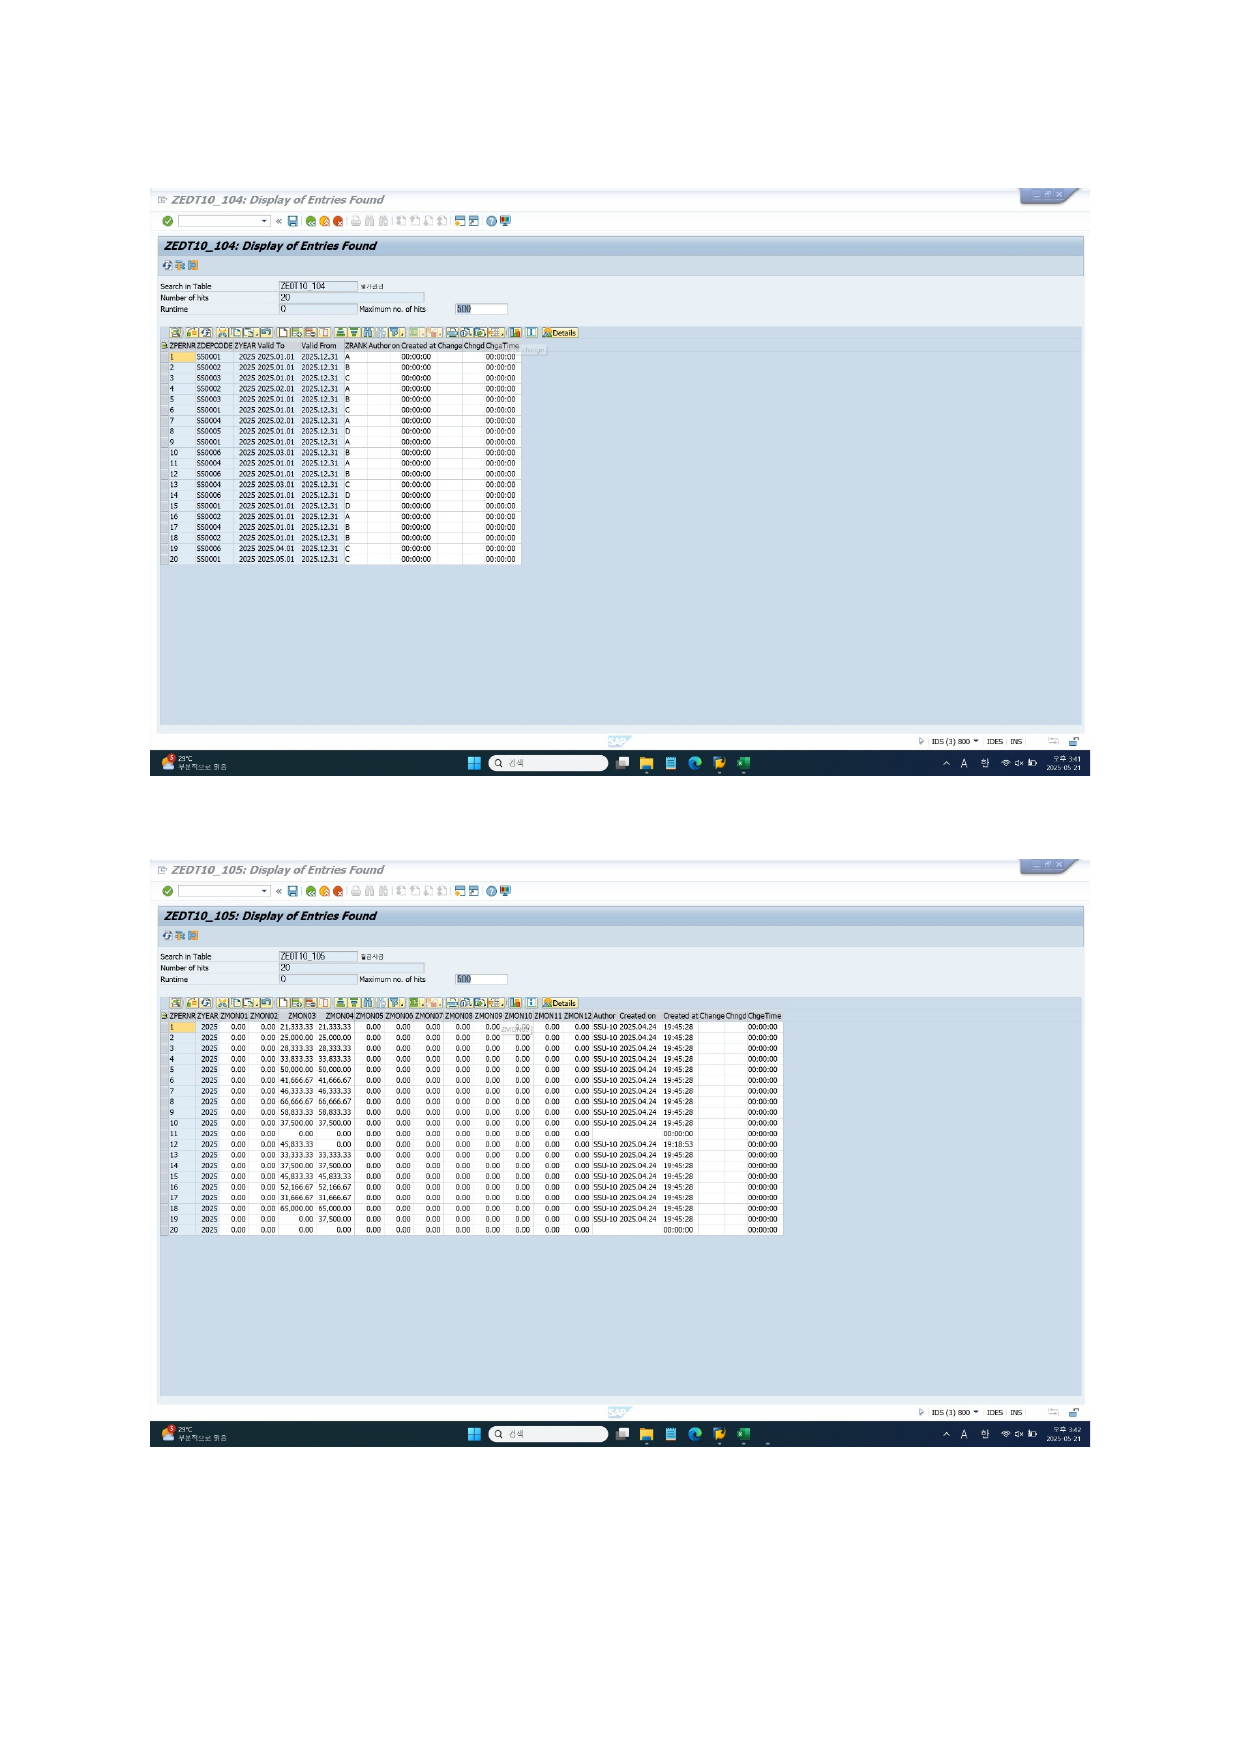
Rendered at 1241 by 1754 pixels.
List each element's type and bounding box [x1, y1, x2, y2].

picture [150, 188, 1091, 776]
picture [150, 859, 1091, 1447]
